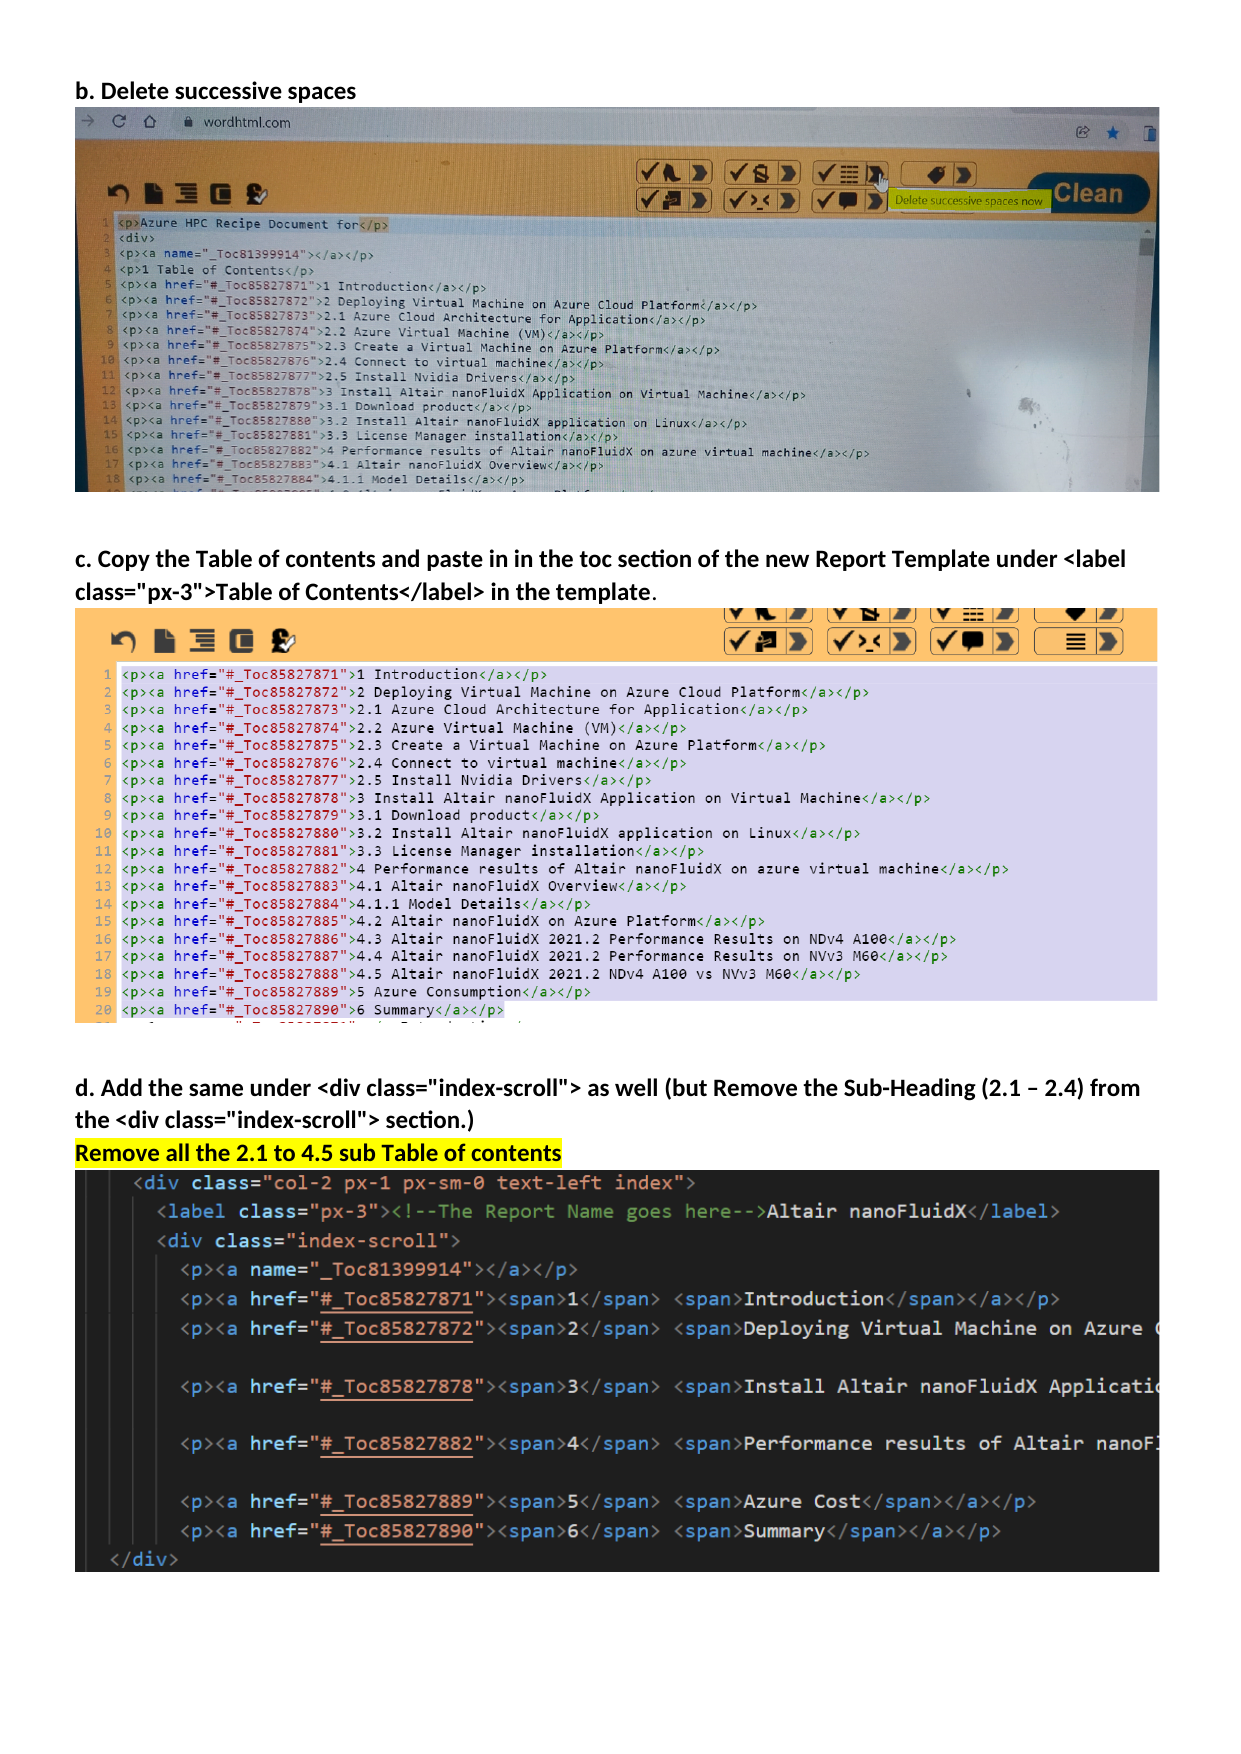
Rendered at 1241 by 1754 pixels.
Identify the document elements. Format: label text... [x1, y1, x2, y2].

picture [75, 1170, 1160, 1572]
picture [75, 608, 1158, 1023]
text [75, 75, 1165, 491]
picture [75, 107, 1160, 492]
